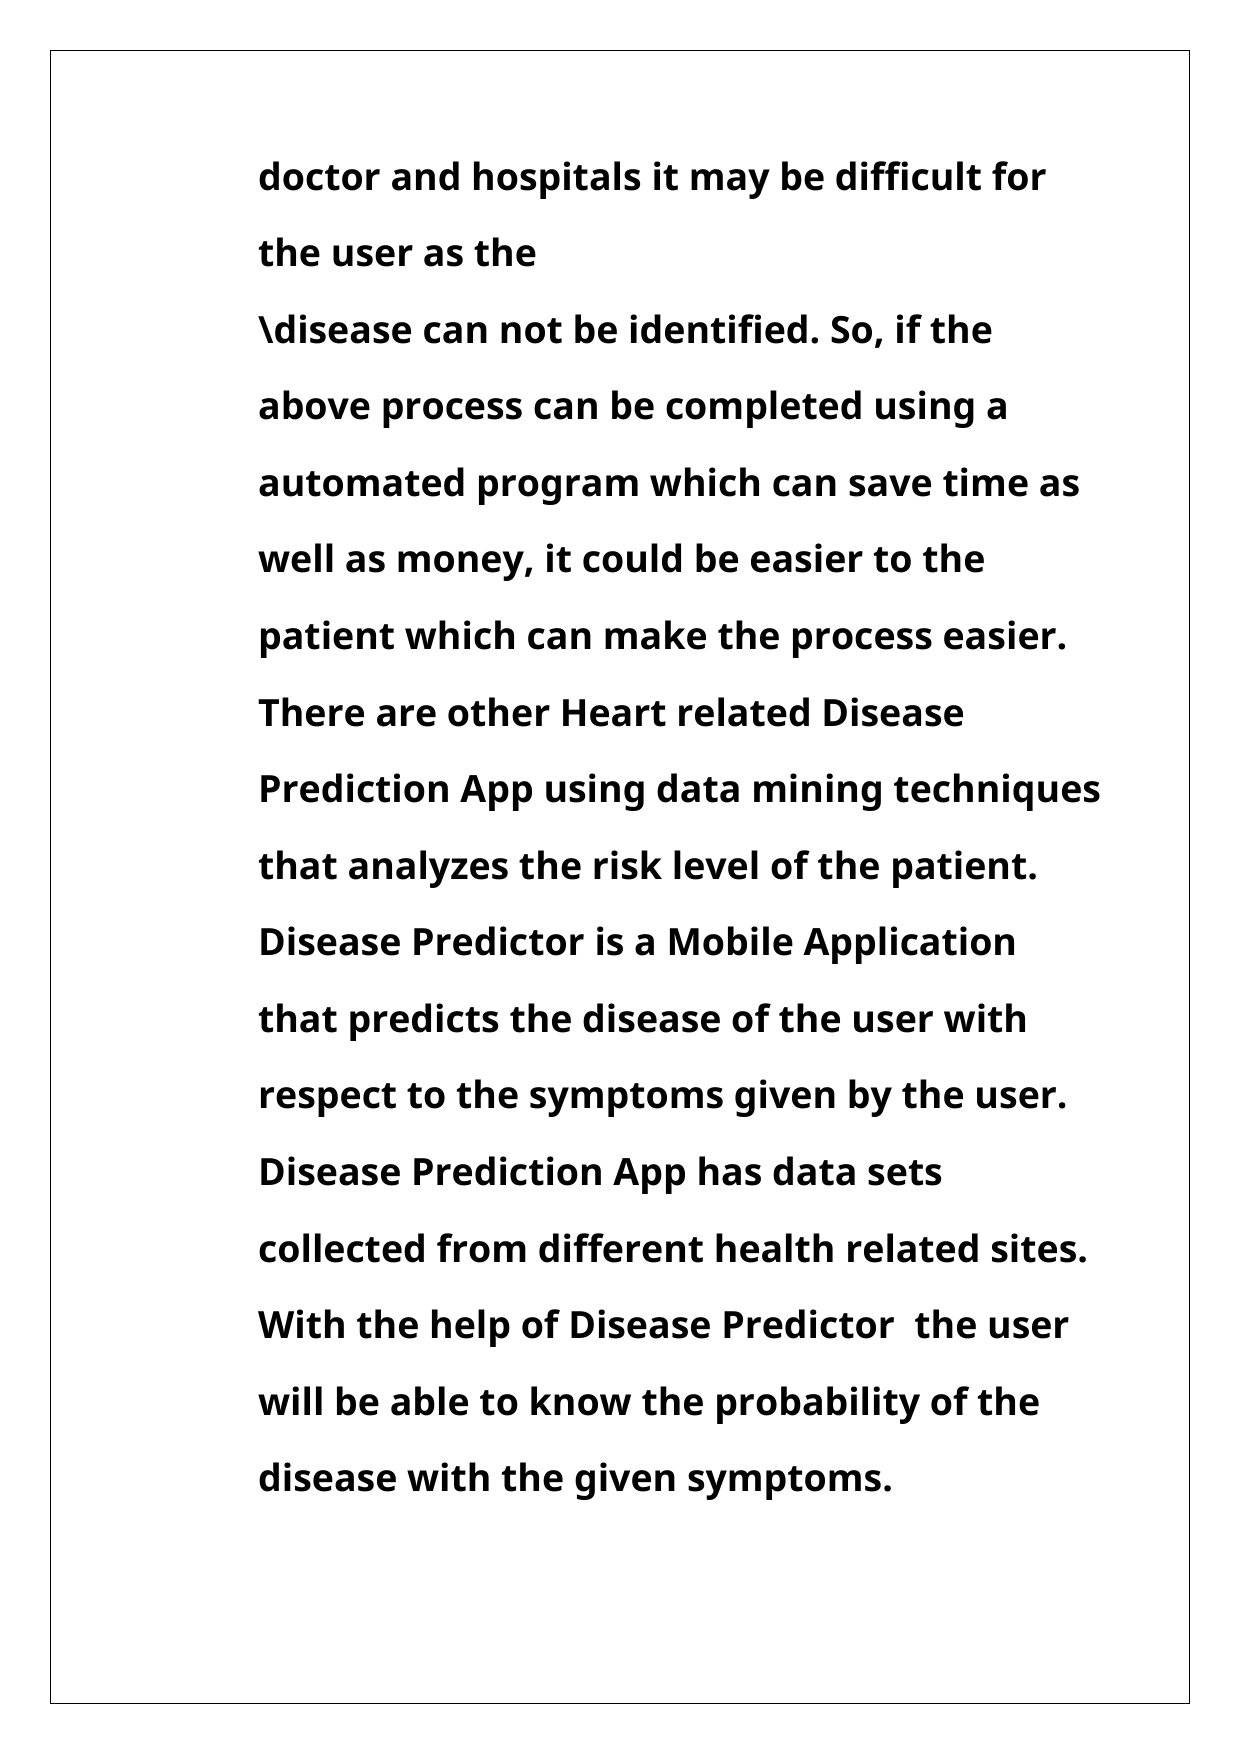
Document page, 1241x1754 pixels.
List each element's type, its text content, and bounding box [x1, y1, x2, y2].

list \disease can not be identified. So, if the above process can be completed using a automated program which can save time as well as money, it could be easier to the patient which can make the process easier. There are other Heart related Disease Prediction App using data mining techniques that analyzes the risk level of the patient. Disease Predictor is a Mobile Application that predicts the disease of the user with respect to the symptoms given by the user. Disease Prediction App has data sets collected from different health related sites. With the help of Disease Predictor the user will be able to know the probability of the disease with the given symptoms. [258, 303, 1105, 1503]
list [258, 150, 1105, 278]
